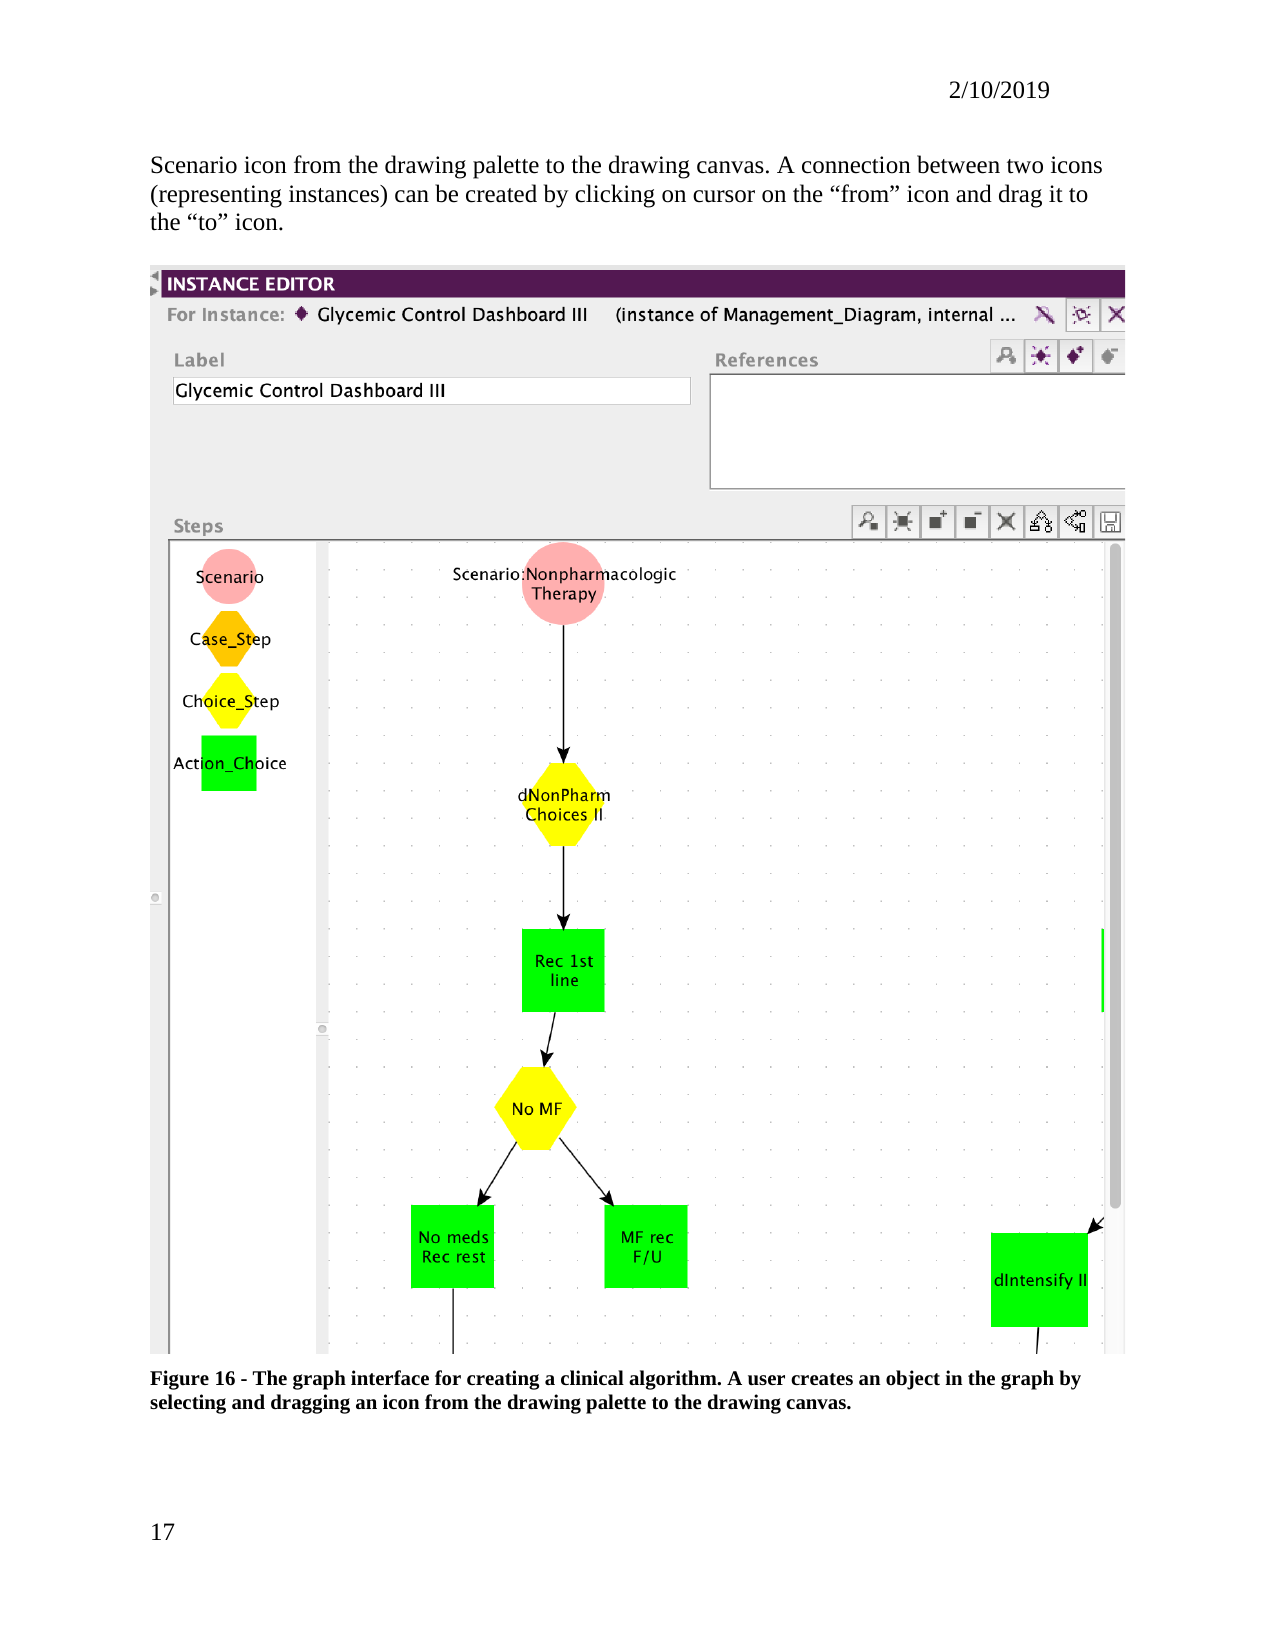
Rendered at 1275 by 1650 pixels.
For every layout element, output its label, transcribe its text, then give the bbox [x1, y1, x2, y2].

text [150, 150, 1125, 236]
picture [150, 265, 1125, 1354]
text Figure 16 - The graph interface for creating a clinical algorithm. A user creates an object in the graph by selecting and dragging an icon from the drawing palette to the drawing canvas. [150, 1366, 1125, 1414]
